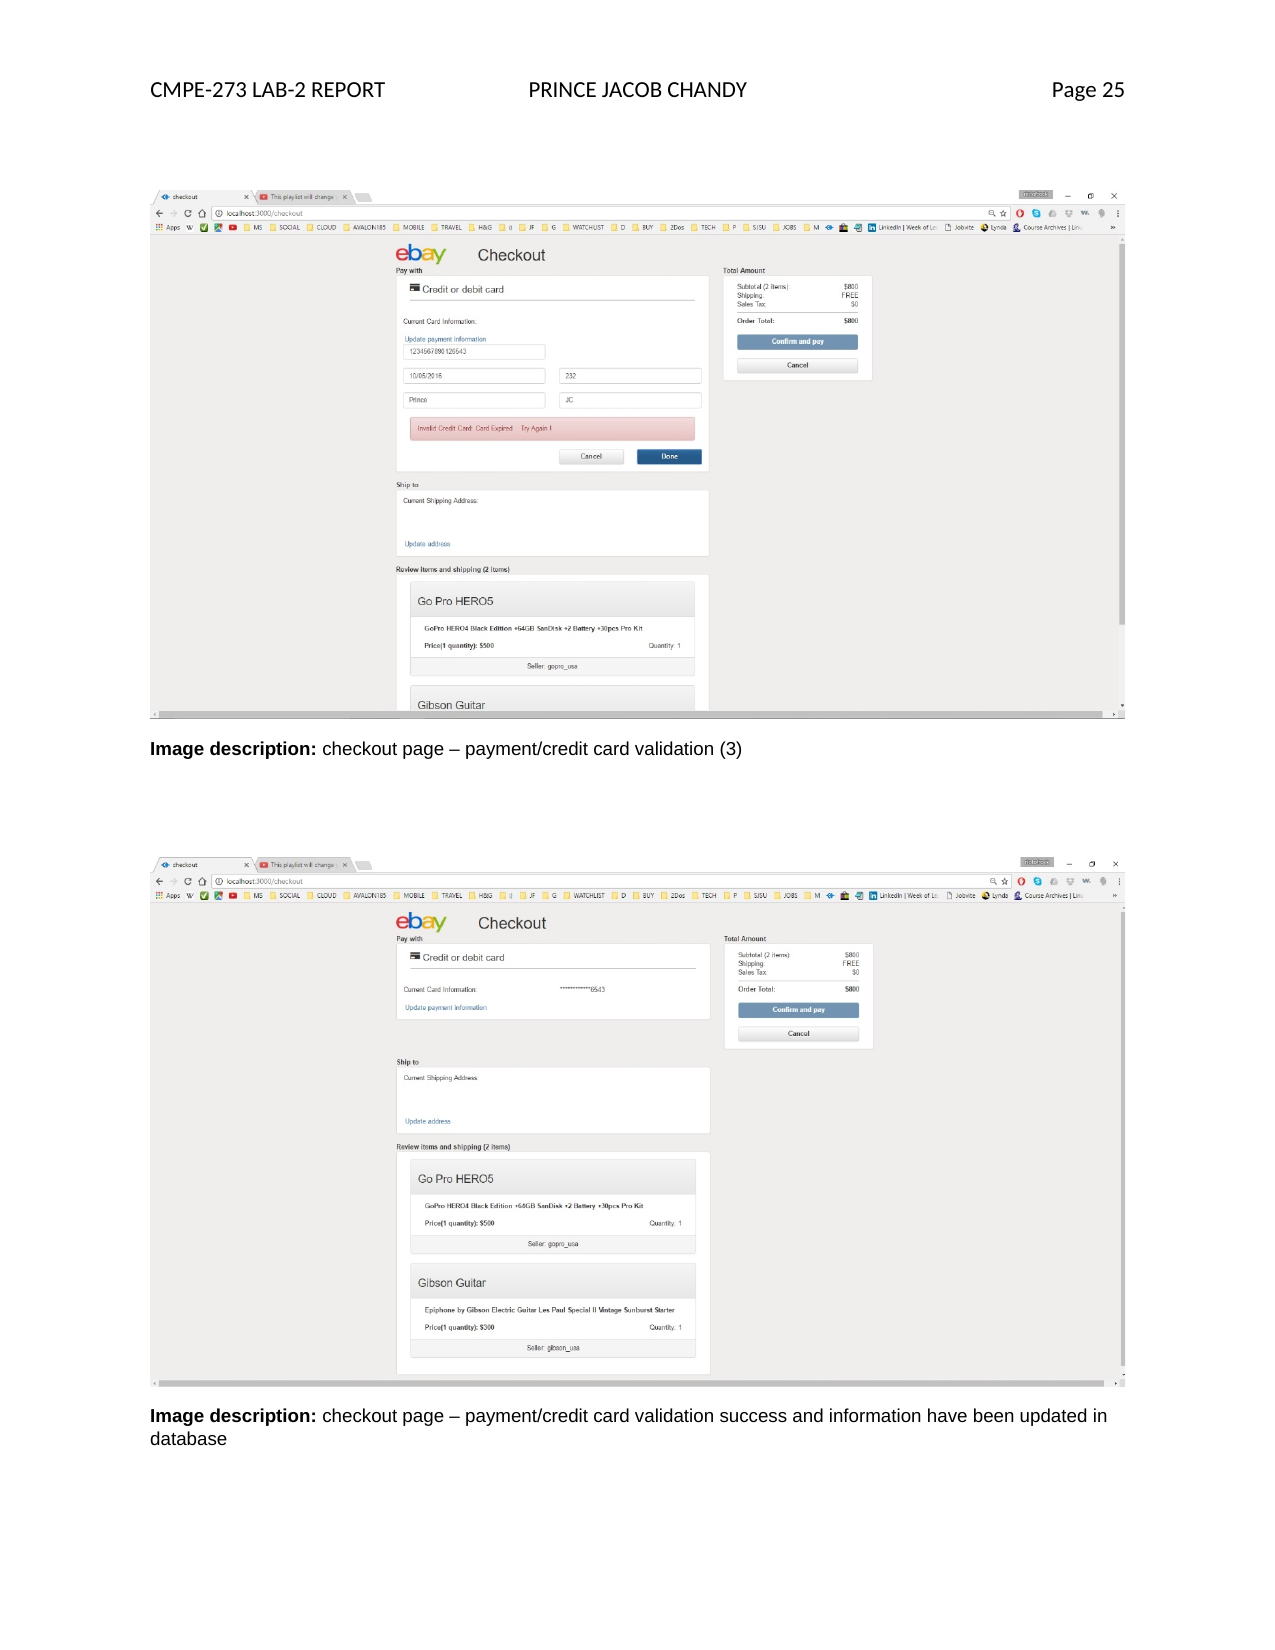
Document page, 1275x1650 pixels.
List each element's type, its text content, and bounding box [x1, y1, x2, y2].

text Image description: checkout page – payment/credit card validation (3) [150, 738, 1125, 759]
text Image description: checkout page – payment/credit card validation success and information have been updated in database [150, 1405, 1125, 1450]
picture [150, 857, 1125, 1387]
picture [150, 190, 1125, 719]
